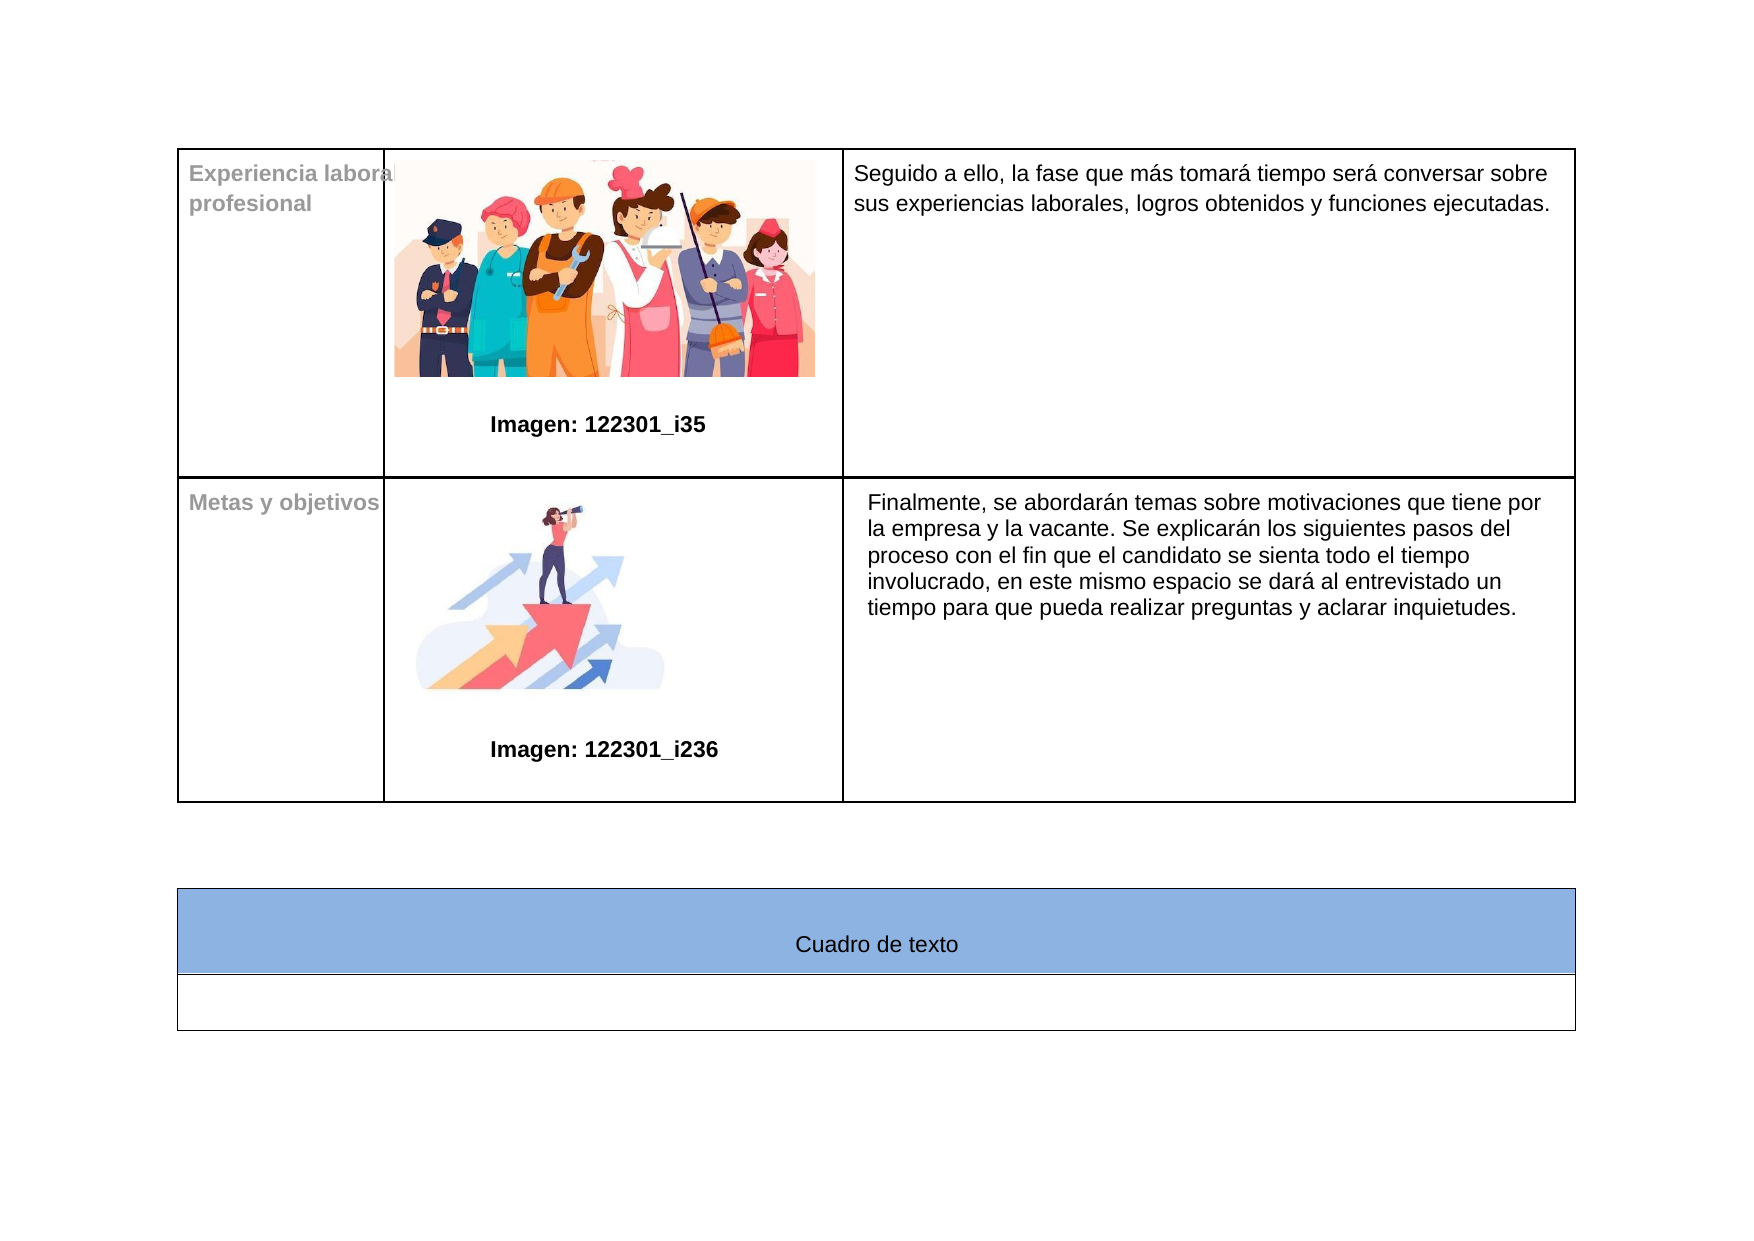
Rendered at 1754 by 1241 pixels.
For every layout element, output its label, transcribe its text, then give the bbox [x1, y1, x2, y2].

table_header Cuadro de texto [178, 889, 1575, 973]
table_cell Seguido a ello, la fase que más tomará tiempo será conversar sobre sus experiencias laborales, logros obtenidos y funciones ejecutadas. [844, 150, 1574, 476]
table_cell Finalmente, se abordarán temas sobre motivaciones que tiene por la empresa y la vacante. Se explicarán los siguientes pasos del proceso con el fin que el candidato se sienta todo el tiempo involucrado, en este mismo espacio se dará al entrevistado un tiempo para que pueda realizar preguntas y aclarar inquietudes. [844, 479, 1574, 801]
table_cell Imagen: 122301_i35 [385, 150, 842, 476]
table_cell Metas y objetivos [179, 479, 383, 801]
table_cell Experiencia laboral y profesional [179, 150, 383, 476]
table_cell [178, 975, 1575, 1030]
picture [394, 488, 686, 702]
picture [394, 160, 816, 377]
table_cell Imagen: 122301_i236 [385, 479, 842, 801]
